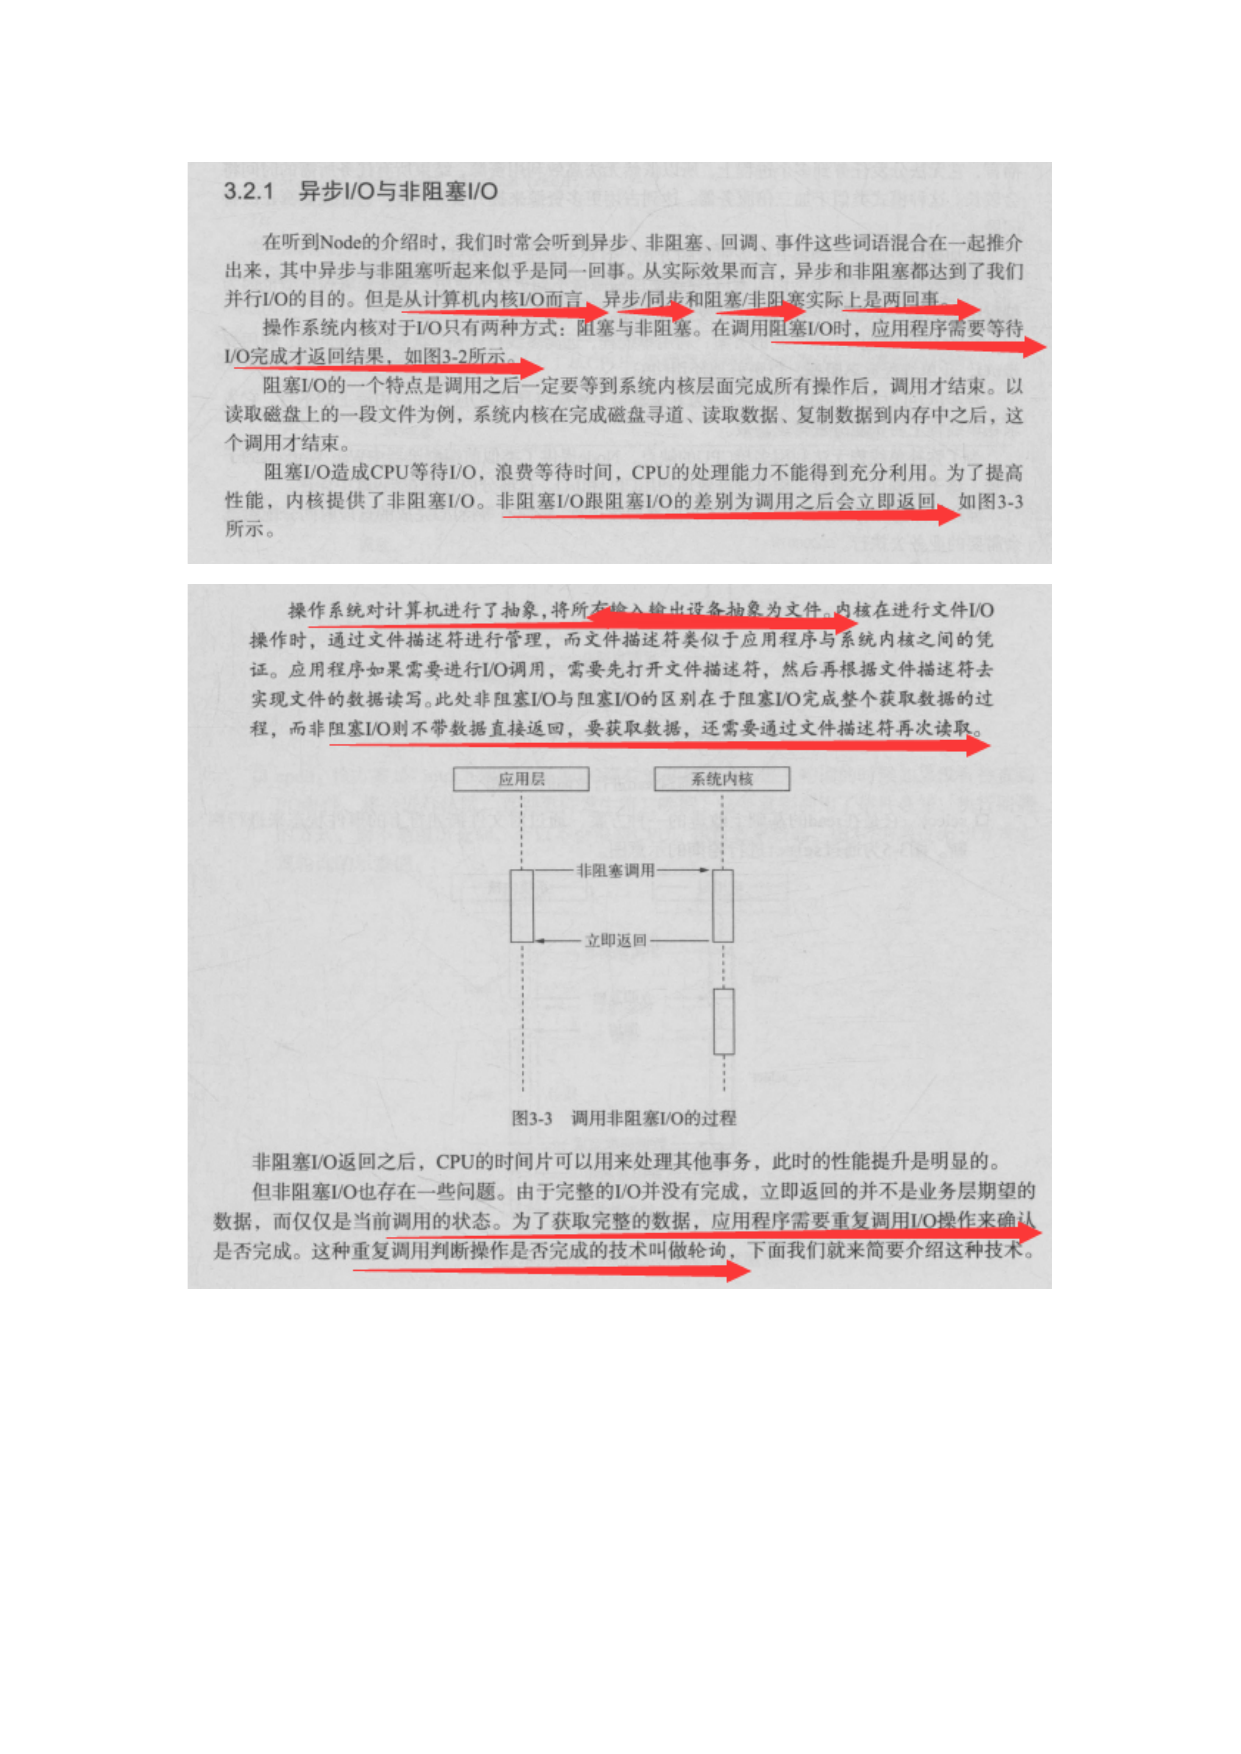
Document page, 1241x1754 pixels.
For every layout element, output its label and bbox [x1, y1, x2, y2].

picture [187, 162, 1052, 564]
picture [187, 584, 1052, 1289]
